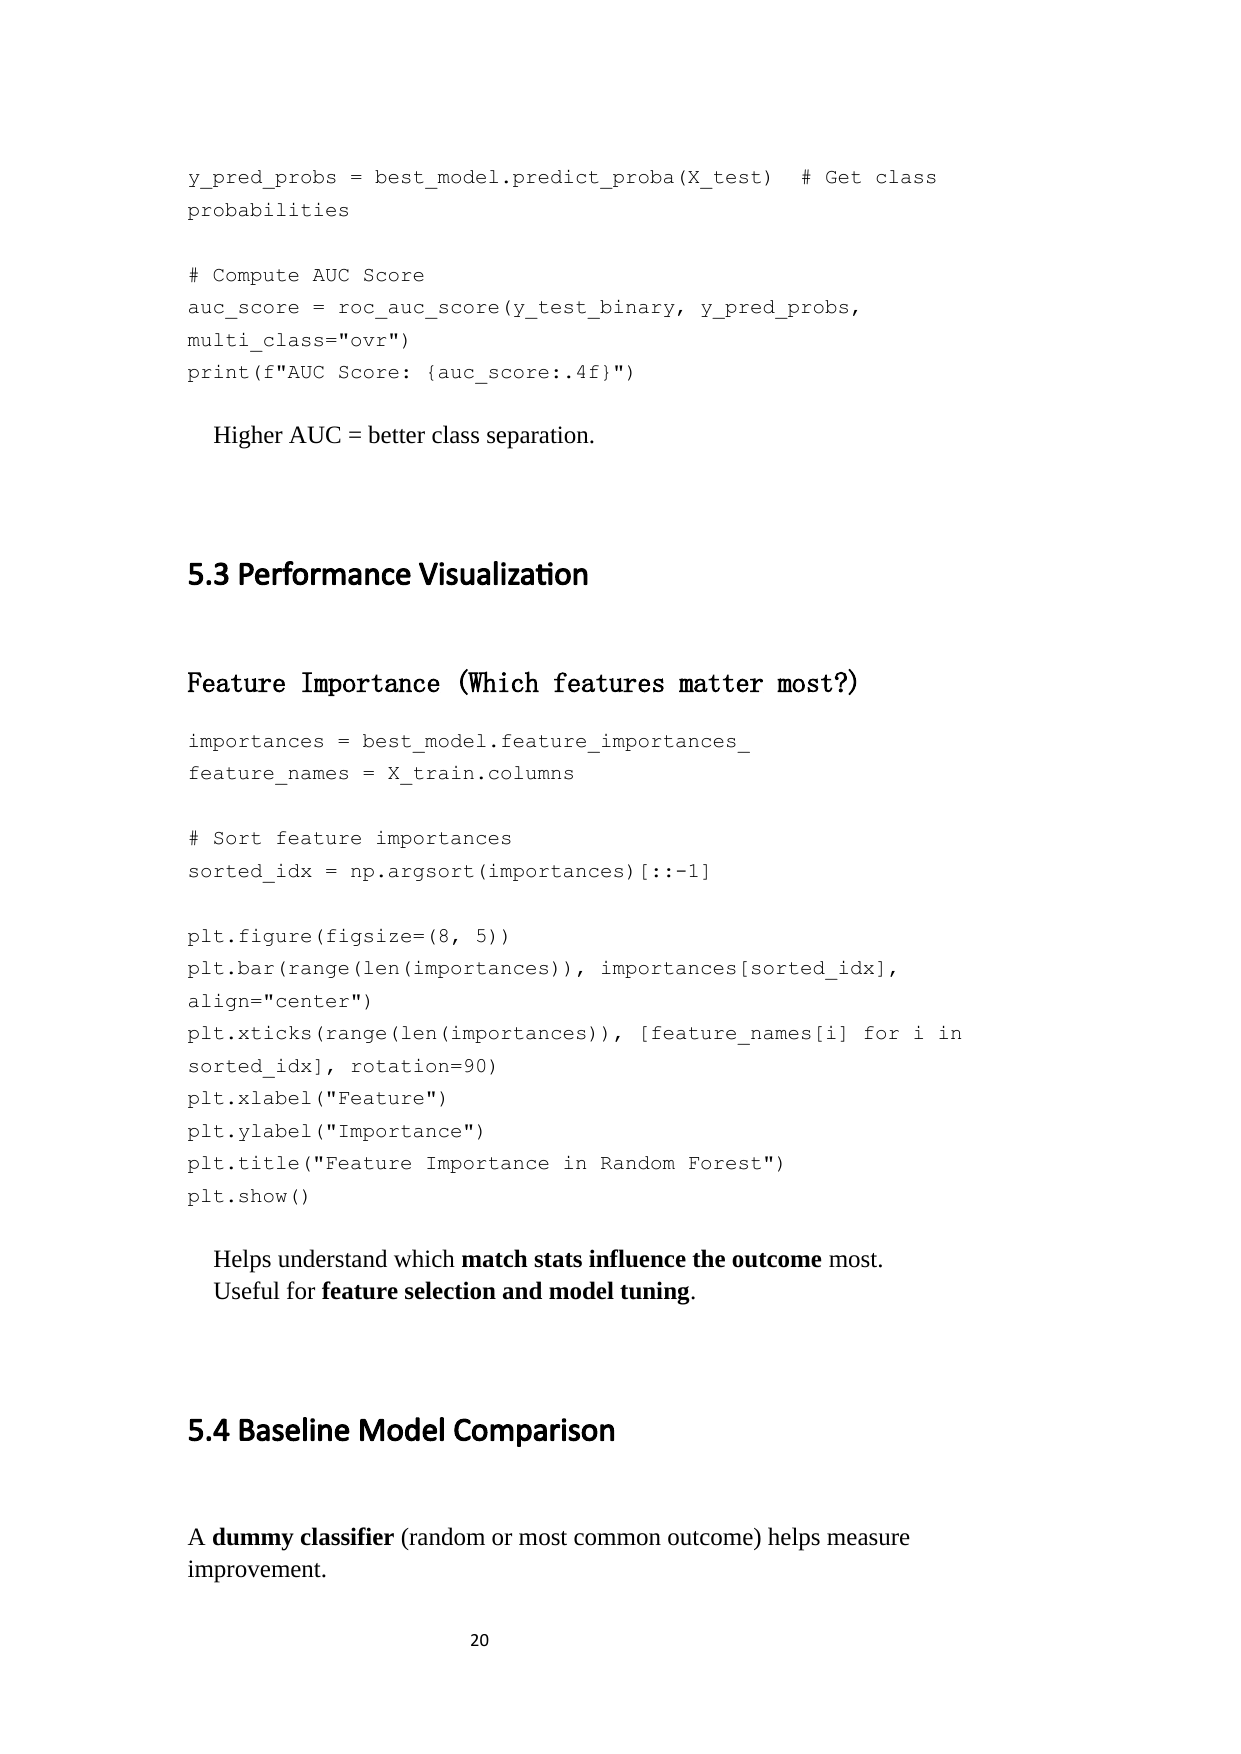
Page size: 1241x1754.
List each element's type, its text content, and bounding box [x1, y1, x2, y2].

subtitle 5.3 Performance Visualization [187, 540, 1053, 605]
text ✅ Higher AUC = better class separation. [187, 419, 1053, 451]
subtitle 5.4 Baseline Model Comparison [187, 1396, 1053, 1461]
text # Sort feature importances [187, 823, 1053, 855]
text plt.show() [187, 1180, 1053, 1213]
text ✅ Helps understand which match stats influence the outcome most. ✅ Useful for feature selection and model tuning. [187, 1242, 1053, 1307]
text plt.ylabel("Importance") [187, 1115, 1053, 1148]
text feature_names = X_train.columns [187, 758, 1053, 790]
text y_pred_probs = best_model.predict_proba(X_test) # Get class probabilities [187, 162, 1053, 227]
text auc_score = roc_auc_score(y_test_binary, y_pred_probs, multi_class="ovr") [187, 292, 1053, 357]
text importances = best_model.feature_importances_ [187, 725, 1053, 758]
text # Compute AUC Score [187, 259, 1053, 292]
subtitle Feature Importance (Which features matter most?) [187, 664, 1053, 696]
text plt.figure(figsize=(8, 5)) [187, 920, 1053, 953]
text sorted_idx = np.argsort(importances)[::-1] [187, 855, 1053, 888]
text print(f"AUC Score: {auc_score:.4f}") [187, 357, 1053, 389]
text A dummy classifier (random or most common outcome) helps measure improvement. [187, 1520, 1053, 1585]
text plt.title("Feature Importance in Random Forest") [187, 1148, 1053, 1180]
text plt.xlabel("Feature") [187, 1083, 1053, 1115]
text plt.bar(range(len(importances)), importances[sorted_idx], align="center") [187, 953, 1053, 1018]
text plt.xticks(range(len(importances)), [feature_names[i] for i in sorted_idx], rotation=90) [187, 1018, 1053, 1083]
